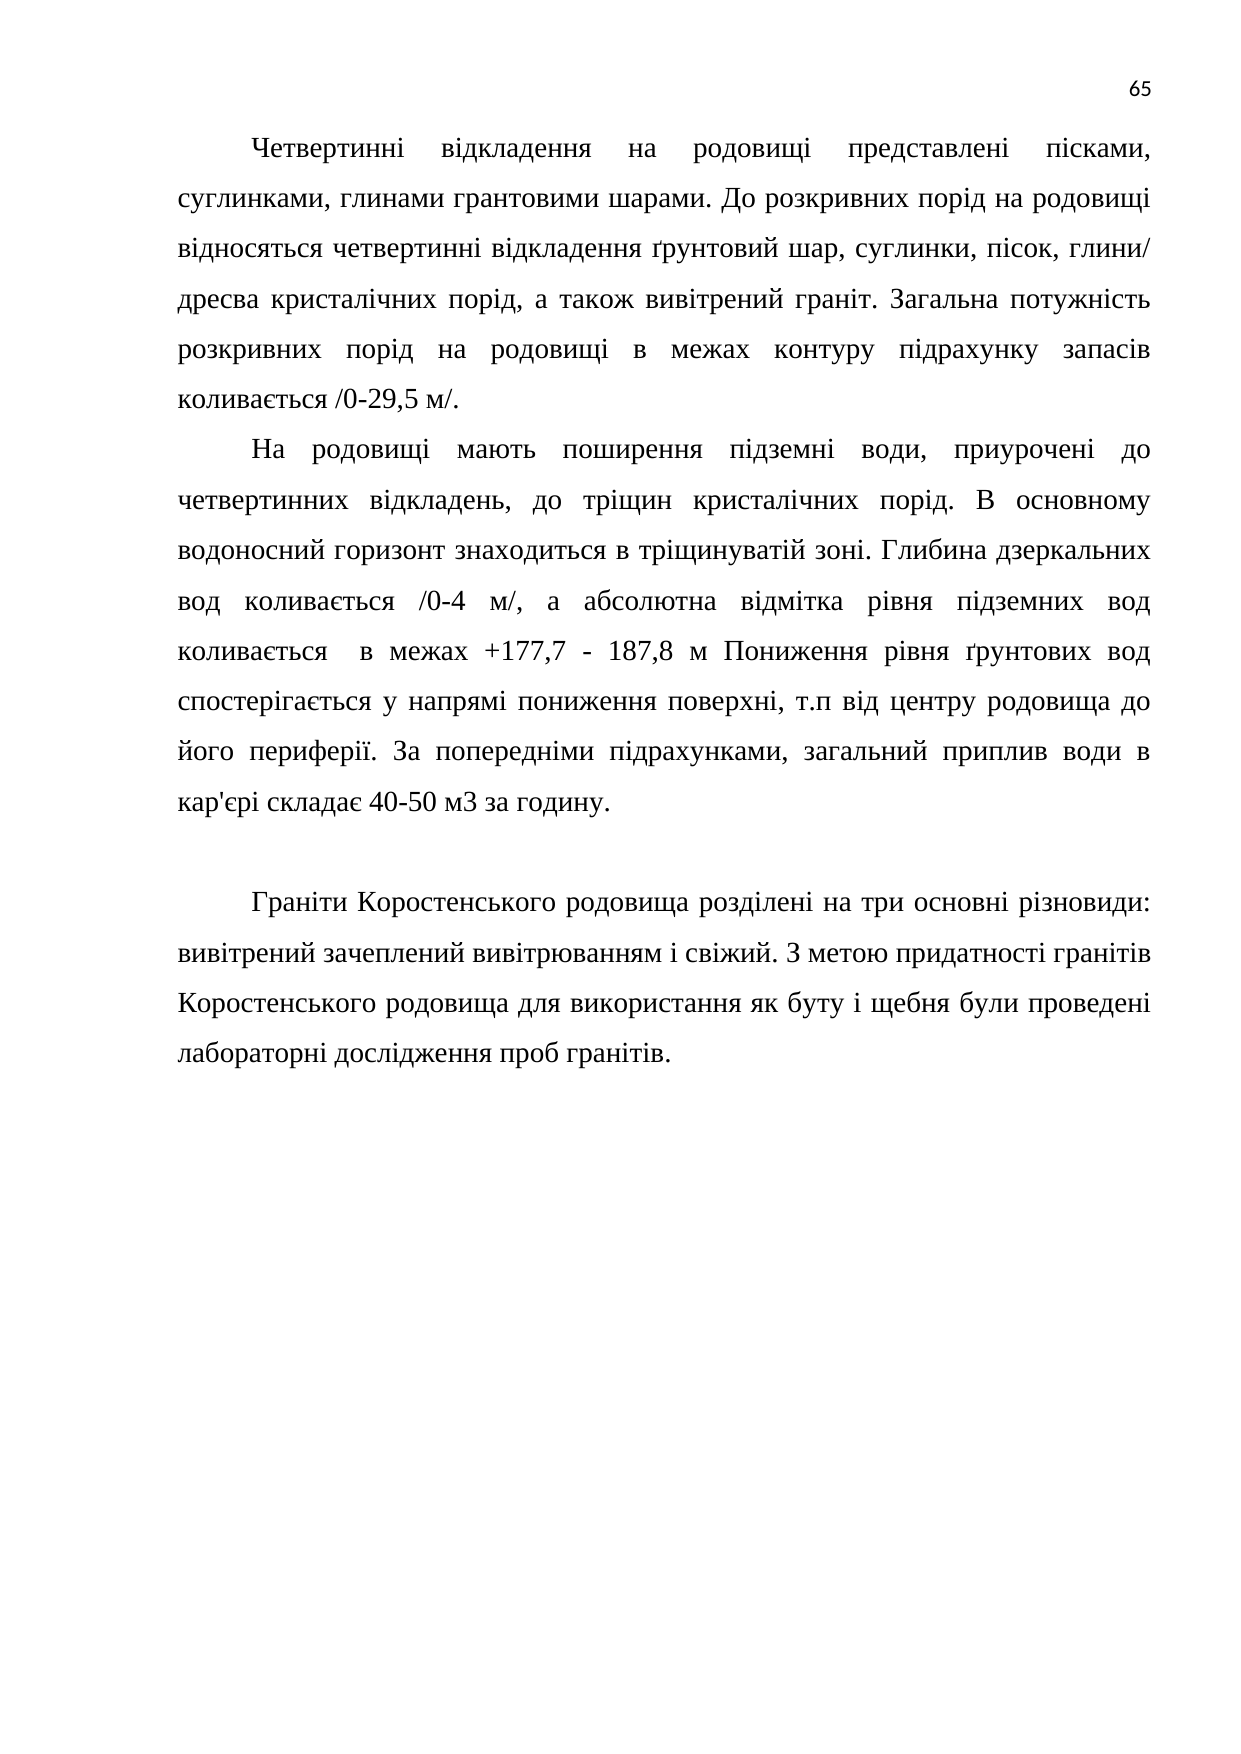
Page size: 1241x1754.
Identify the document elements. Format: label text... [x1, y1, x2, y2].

text Четвертинні відкладення на родовищі представлені пісками, суглинками, глинами грантовими шарами. До розкривних порід на родовищі відносяться четвертинні відкладення ґрунтовий шар, суглинки, пісок, глини/ дресва кристалічних порід, а також вивітрений граніт. Загальна потужність розкривних порід на родовищі в межах контуру підрахунку запасів коливається /0-29,5 м/. [177, 130, 1152, 415]
text Граніти Коростенського родовища розділені на три основні різновиди: вивітрений зачеплений вивітрюванням і свіжий. З метою придатності гранітів Коростенського родовища для використання як буту і щебня були проведені лабораторні дослідження проб гранітів. [177, 884, 1152, 1069]
text На родовищі мають поширення підземні води, приурочені до четвертинних відкладень, до тріщин кристалічних порід. В основному водоносний горизонт знаходиться в тріщинуватій зоні. Глибина дзеркальних вод коливається /0-4 м/, а абсолютна відмітка рівня підземних вод коливається в межах +177,7 - 187,8 м Пониження рівня ґрунтових вод спостерігається у напрямі пониження поверхні, т.п від центру родовища до його периферії. За попередніми підрахунками, загальний приплив води в кар'єрі складає 40-50 м3 за годину. [177, 432, 1152, 817]
